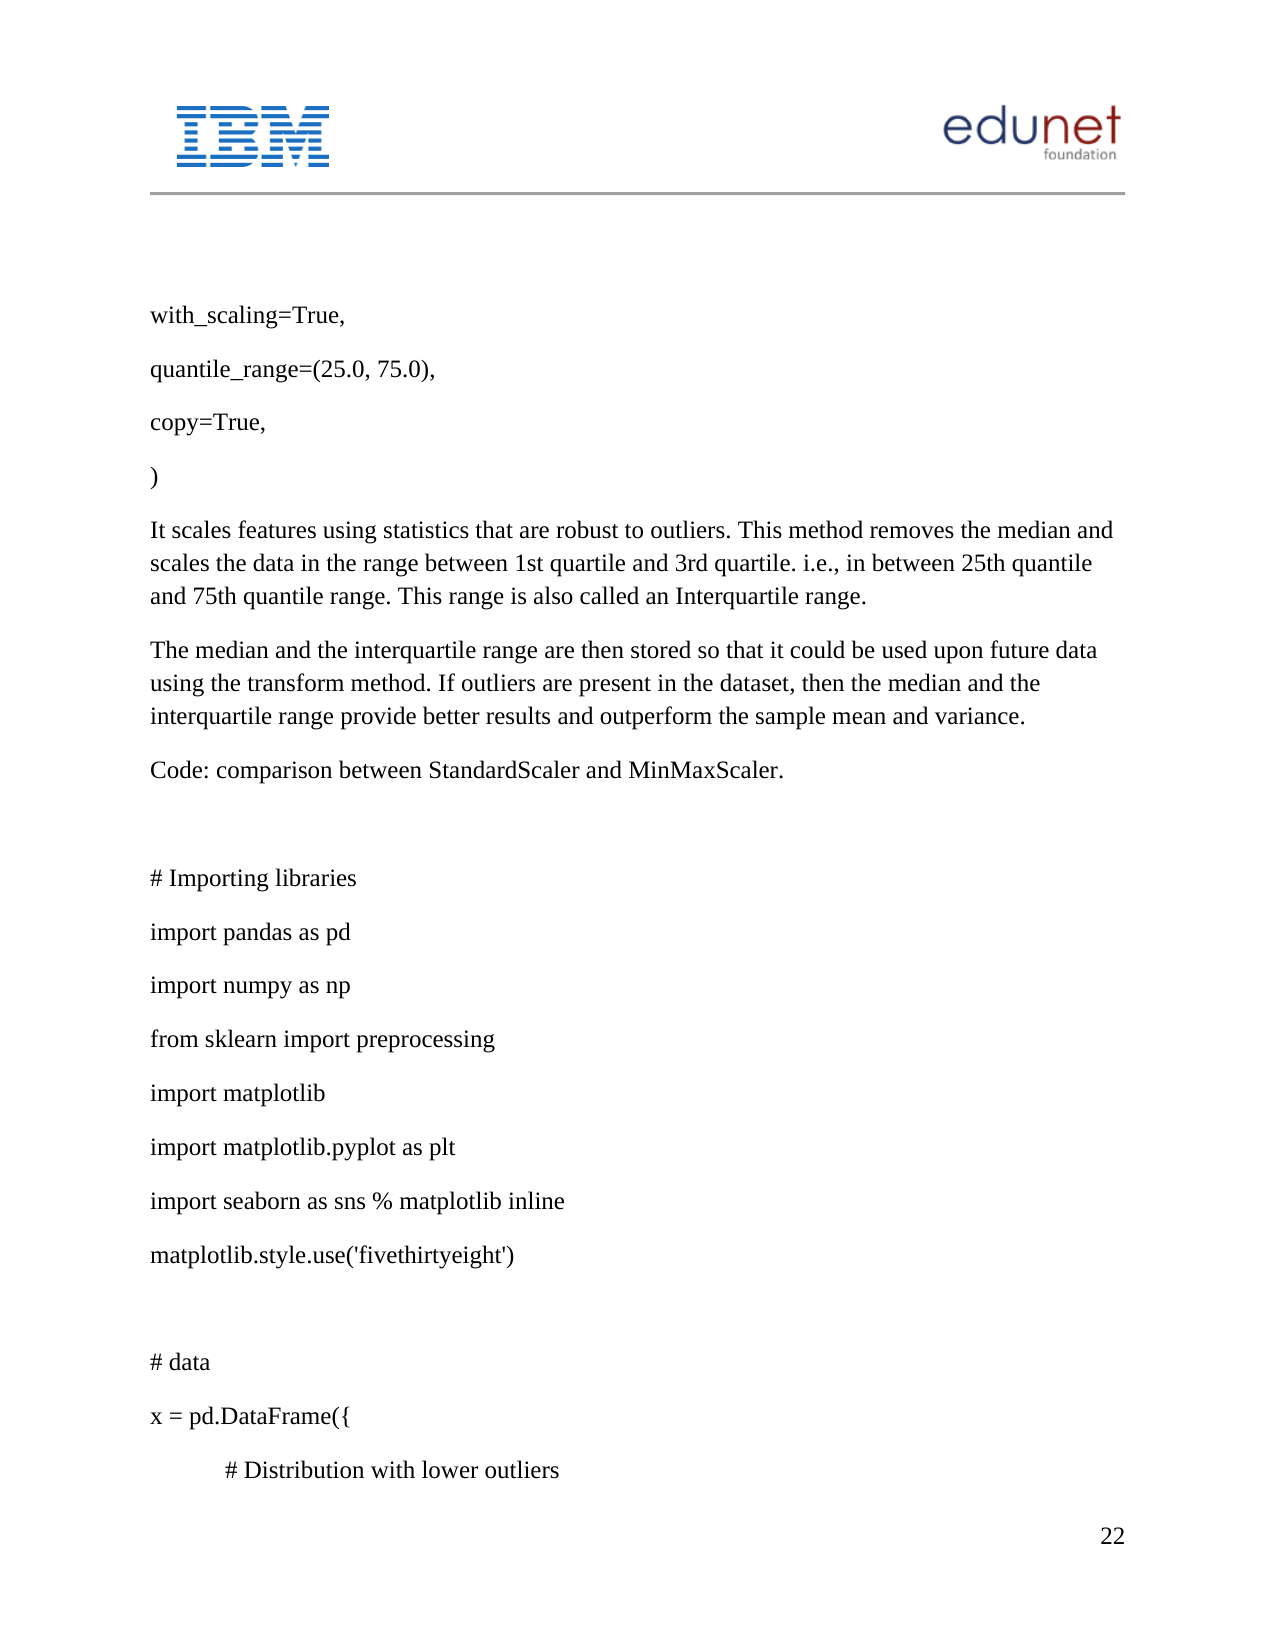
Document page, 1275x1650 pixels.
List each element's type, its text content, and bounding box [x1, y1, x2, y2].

text matplotlib.style.use('fivethirtyeight') [150, 1240, 1125, 1268]
text import numpy as np [150, 970, 1125, 999]
text import matplotlib.pyplot as plt [150, 1132, 1125, 1161]
text # Distribution with lower outliers [150, 1455, 1125, 1484]
text x = pd.DataFrame({ [150, 1401, 1125, 1430]
text It scales features using statistics that are robust to outliers. This method removes the median and scales the data in the range between 1st quartile and 3rd quartile. i.e., in between 25th quantile and 75th quantile range. This range is also called an Interquartile range. [150, 515, 1125, 610]
text from sklearn import preprocessing [150, 1024, 1125, 1053]
picture [941, 95, 1125, 167]
text import matplotlib [150, 1078, 1125, 1107]
text with_scaling=True, [150, 300, 1125, 328]
text import pandas as pd [150, 917, 1125, 945]
text copy=True, [150, 407, 1125, 436]
text quantile_range=(25.0, 75.0), [150, 354, 1125, 382]
text import seaborn as sns % matplotlib inline [150, 1186, 1125, 1214]
text Code: comparison between StandardScaler and MinMaxScaler. [150, 755, 1125, 784]
text # Importing libraries [150, 863, 1125, 891]
text The median and the interquartile range are then stored so that it could be used upon future data using the transform method. If outliers are present in the dataset, then the median and the interquartile range provide better results and outperform the sample mean and variance. [150, 635, 1125, 730]
picture [176, 106, 329, 167]
text # data [150, 1347, 1125, 1376]
text ) [150, 461, 1125, 490]
